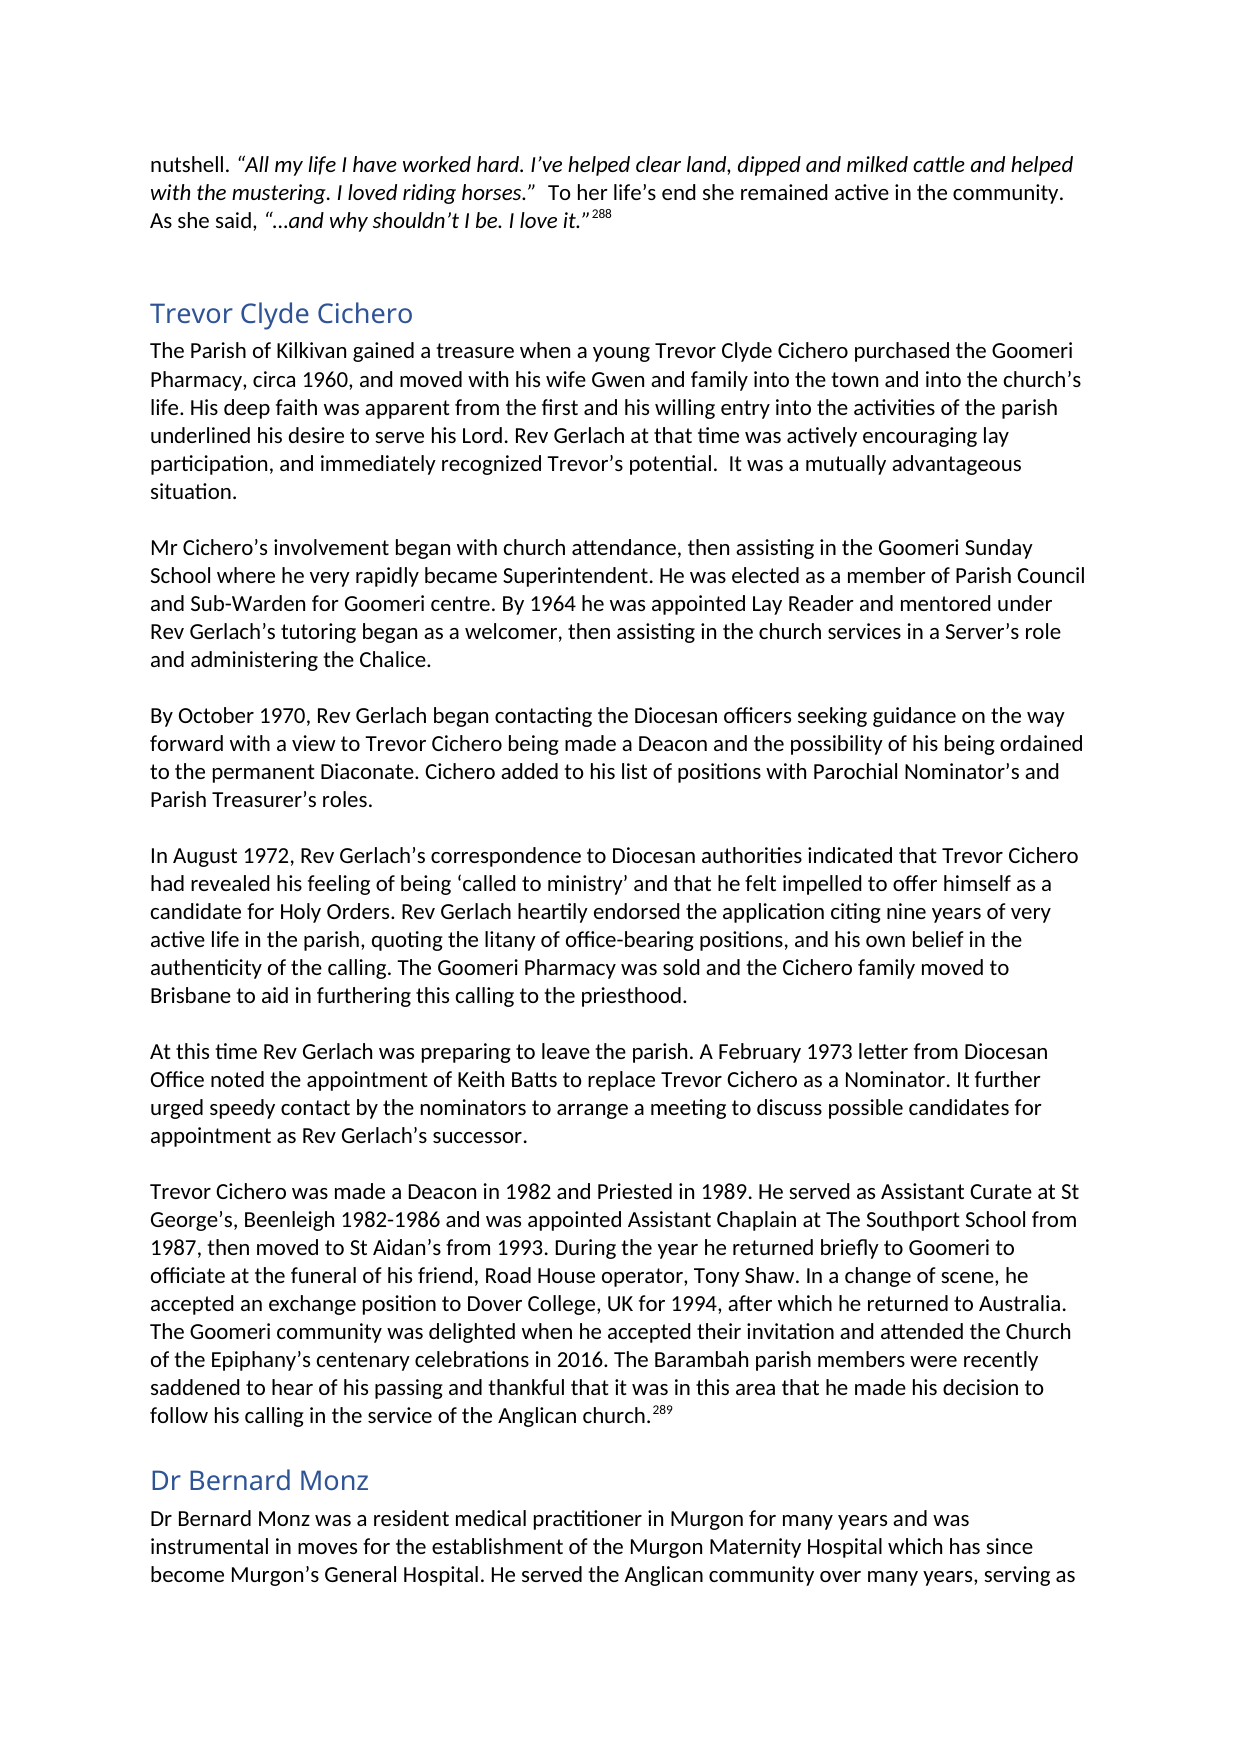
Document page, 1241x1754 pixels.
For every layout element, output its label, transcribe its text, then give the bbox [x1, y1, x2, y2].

subtitle Dr Bernard Monz [150, 1462, 1090, 1498]
subtitle Trevor Clyde Cichero [150, 294, 1090, 331]
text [150, 150, 1090, 234]
text By October 1970, Rev Gerlach began contacting the Diocesan officers seeking guidance on the way forward with a view to Trevor Cichero being made a Deacon and the possibility of his being ordained to the permanent Diaconate. Cichero added to his list of positions with Parochial Nominator’s and Parish Treasurer’s roles. [150, 701, 1090, 813]
text Mr Cichero’s involvement began with church attendance, then assisting in the Goomeri Sunday School where he very rapidly became Superintendent. He was elected as a member of Parish Council and Sub-Warden for Goomeri centre. By 1964 he was appointed Lay Reader and mentored under Rev Gerlach’s tutoring began as a welcomer, then assisting in the church services in a Server’s role and administering the Chalice. [150, 533, 1090, 673]
text At this time Rev Gerlach was preparing to leave the parish. A February 1973 letter from Diocesan Office noted the appointment of Keith Batts to replace Trevor Cichero as a Nominator. It further urged speedy contact by the nominators to arrange a meeting to discuss possible candidates for appointment as Rev Gerlach’s successor. [150, 1037, 1090, 1149]
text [150, 1504, 1090, 1588]
text Trevor Cichero was made a Deacon in 1982 and Priested in 1989. He served as Assistant Curate at St George’s, Beenleigh 1982-1986 and was appointed Assistant Chaplain at The Southport School from 1987, then moved to St Aidan’s from 1993. During the year he returned briefly to Goomeri to officiate at the funeral of his friend, Road House operator, Tony Shaw. In a change of scene, he accepted an exchange position to Dover College, UK for 1994, after which he returned to Australia. The Goomeri community was delighted when he accepted their invitation and attended the Church of the Epiphany’s centenary celebrations in 2016. The Barambah parish members were recently saddened to hear of his passing and thankful that it was in this area that he made his decision to follow his calling in the service of the Anglican church. [150, 1177, 1090, 1429]
text In August 1972, Rev Gerlach’s correspondence to Diocesan authorities indicated that Trevor Cichero had revealed his feeling of being ‘called to ministry’ and that he felt impelled to offer himself as a candidate for Holy Orders. Rev Gerlach heartily endorsed the application citing nine years of very active life in the parish, quoting the litany of office-bearing positions, and his own belief in the authenticity of the calling. The Goomeri Pharmacy was sold and the Cichero family moved to Brisbane to aid in furthering this calling to the priesthood. [150, 841, 1090, 1009]
text The Parish of Kilkivan gained a treasure when a young Trevor Clyde Cichero purchased the Goomeri Pharmacy, circa 1960, and moved with his wife Gwen and family into the town and into the church’s life. His deep faith was apparent from the first and his willing entry into the activities of the parish underlined his desire to serve his Lord. Rev Gerlach at that time was actively encouraging lay participation, and immediately recognized Trevor’s potential. It was a mutually advantageous situation. [150, 337, 1090, 505]
